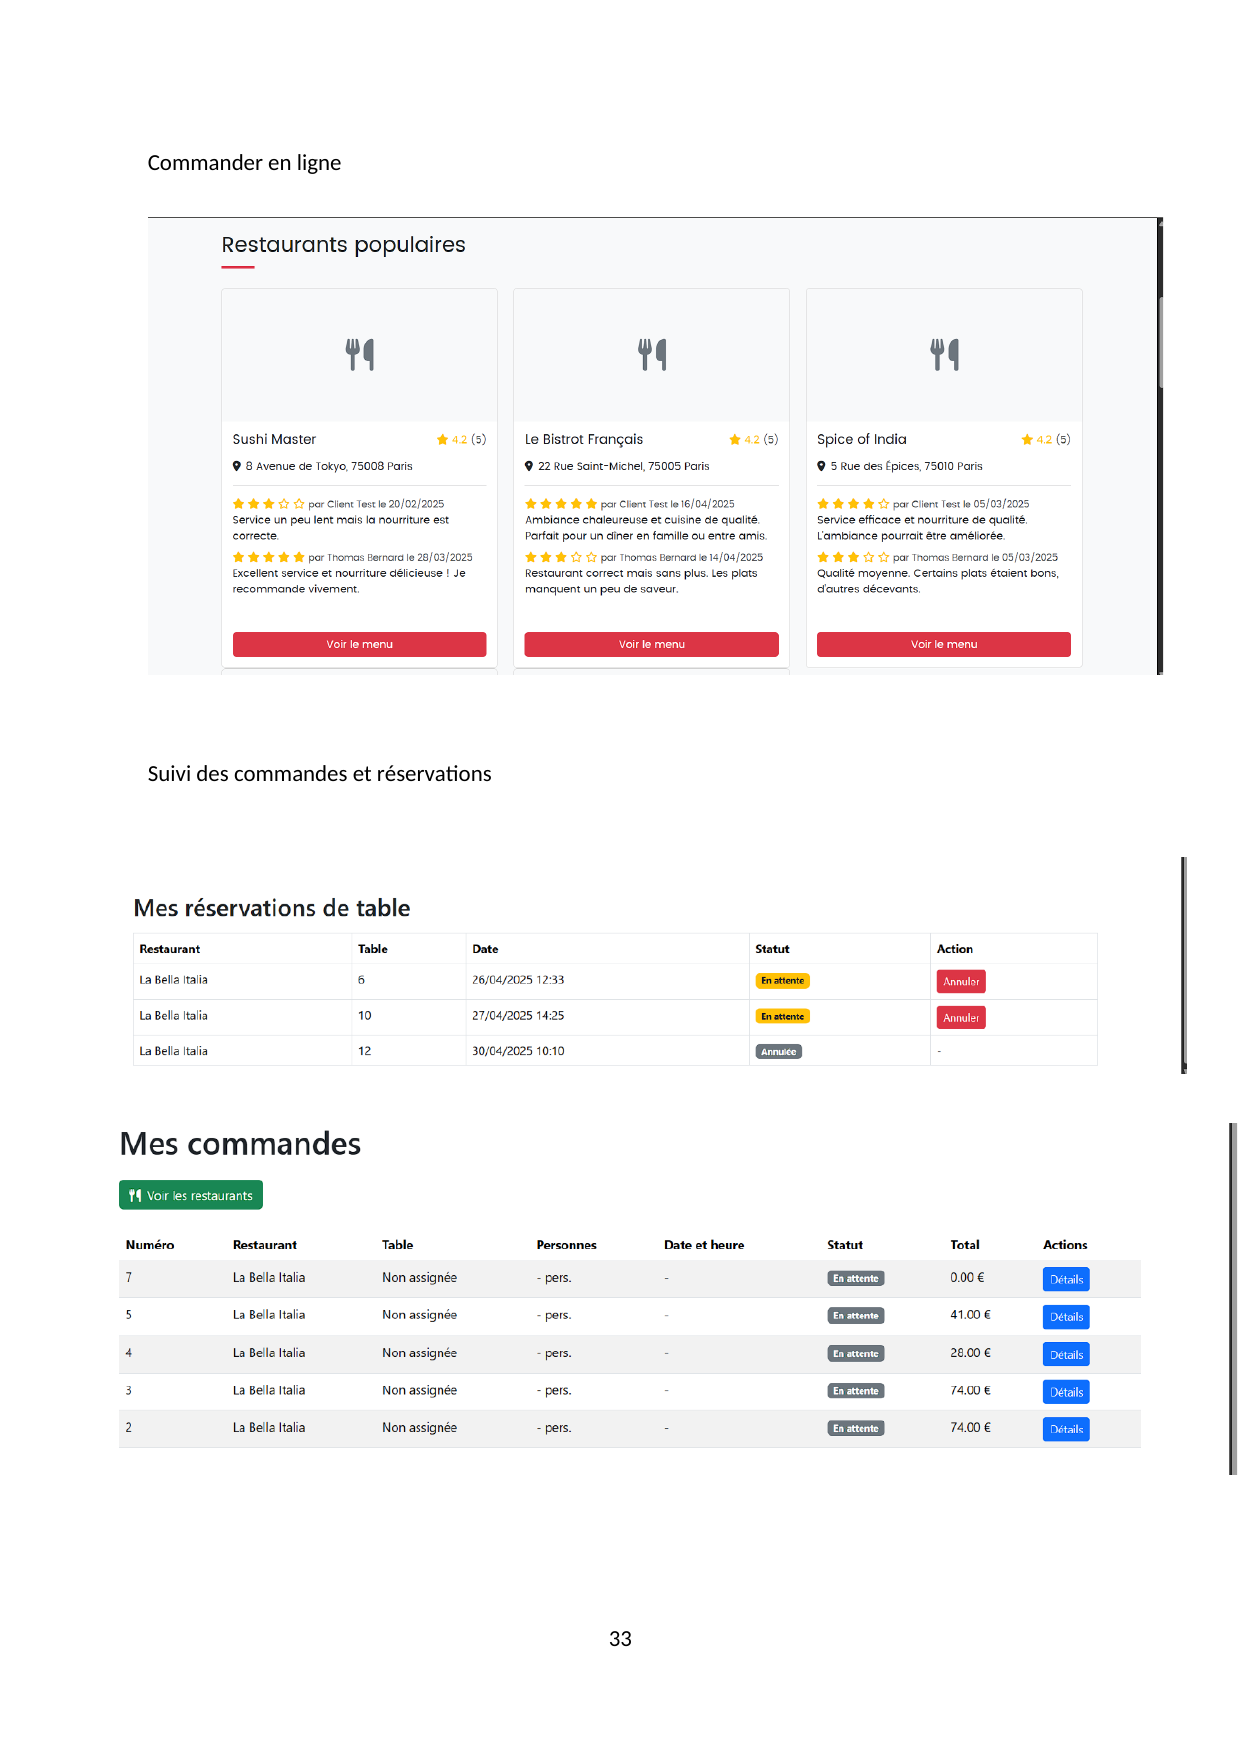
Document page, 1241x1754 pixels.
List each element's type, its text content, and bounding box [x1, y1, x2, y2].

picture [30, 1123, 1238, 1474]
picture [147, 217, 1164, 674]
picture [49, 857, 1187, 1074]
text Commander en ligne [148, 148, 1093, 176]
text Suivi des commandes et réservations [148, 759, 1093, 787]
